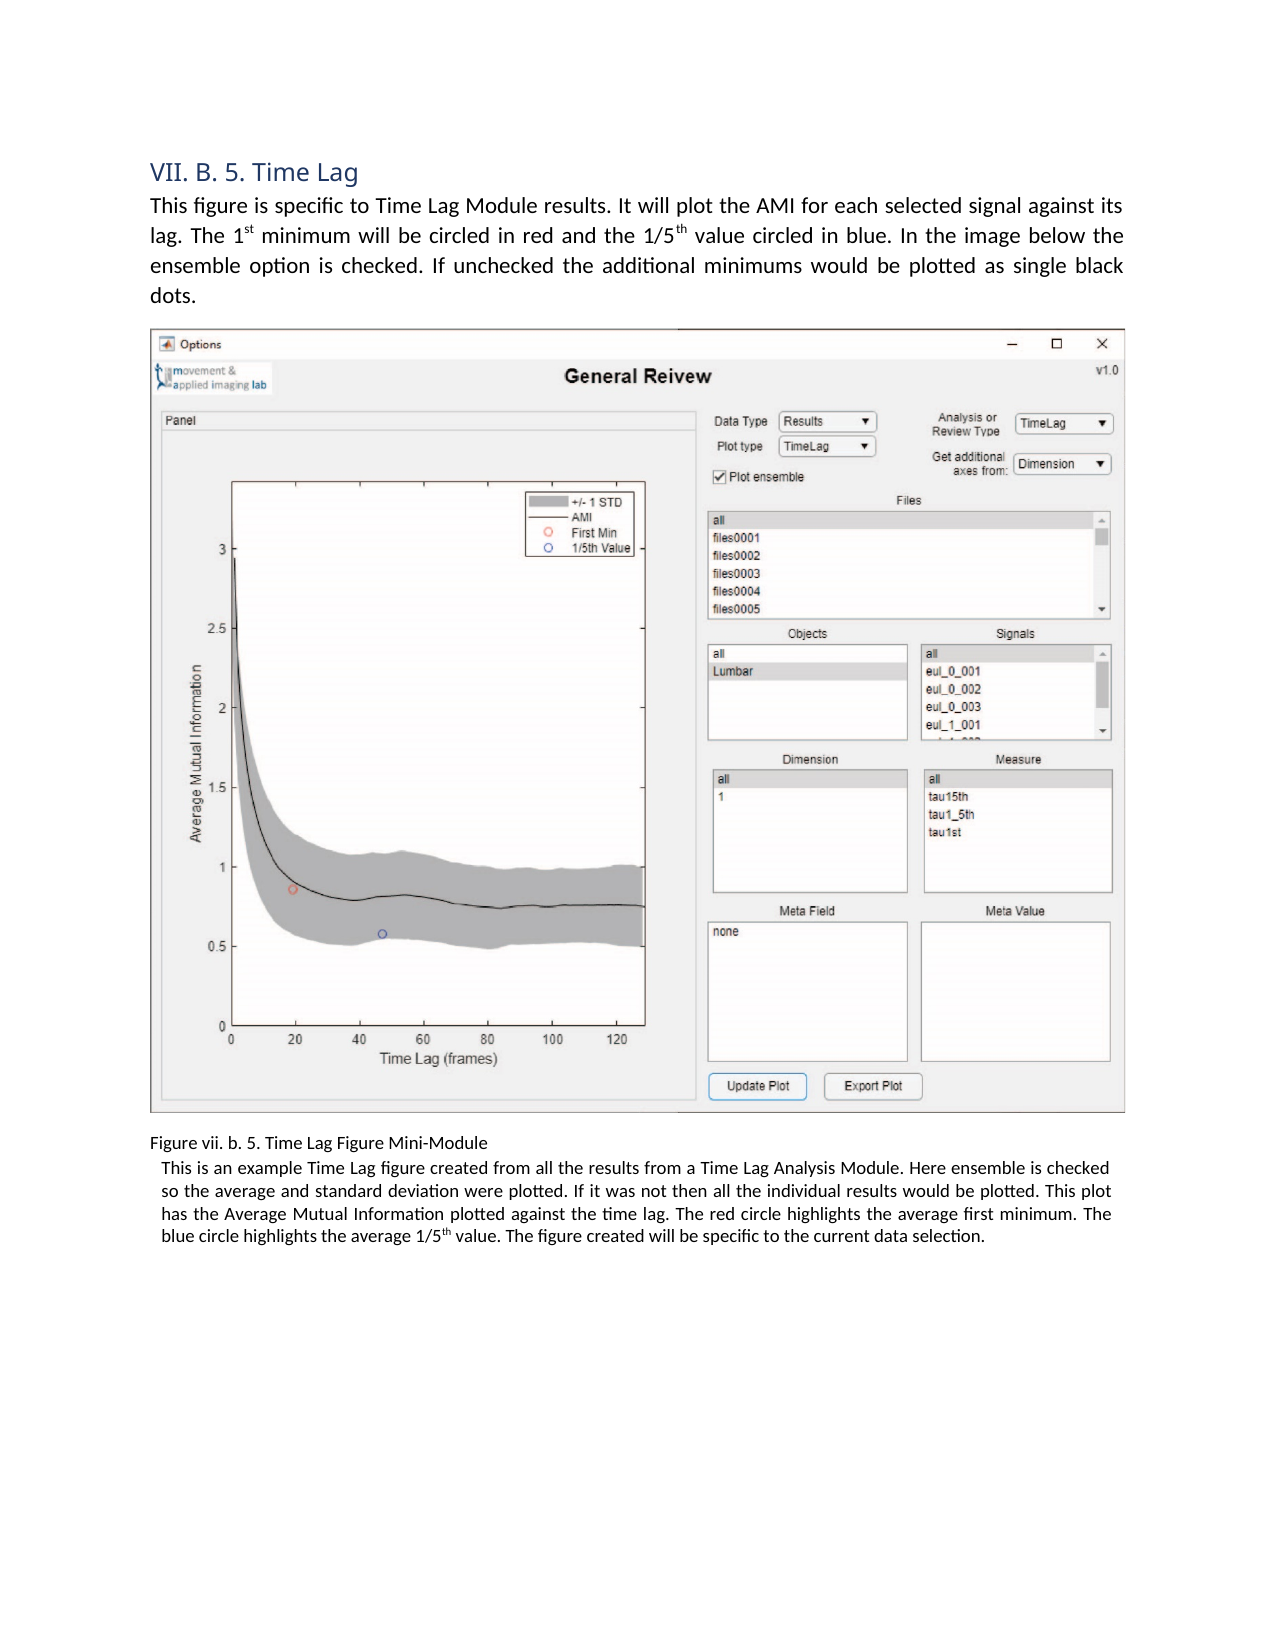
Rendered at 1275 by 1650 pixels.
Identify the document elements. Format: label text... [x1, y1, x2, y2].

table_header This is an example Time Lag figure created from all the results from a Time Lag Analysis Module. Here ensemble is checked so the average and standard deviation were plotted. If it was not then all the individual results would be plotted. This plot has the Average Mutual Information plotted against the time lag. The red circle highlights the average first minimum. The blue circle highlights the average 1/5th value. The figure created will be specific to the current data selection. [150, 1156, 1124, 1248]
picture [150, 328, 1125, 1113]
subtitle VII. B. 5. Time Lag [150, 154, 1125, 188]
text This figure is specific to Time Lag Module results. It will plot the AMI for each selected signal against its lag. The 1st minimum will be circled in red and the 1/5th value circled in blue. In the image below the ensemble option is checked. If unchecked the additional minimums would be plotted as single black dots. [150, 191, 1125, 309]
text Figure vii. b. 5. Time Lag Figure Mini-Module [150, 1131, 1125, 1154]
